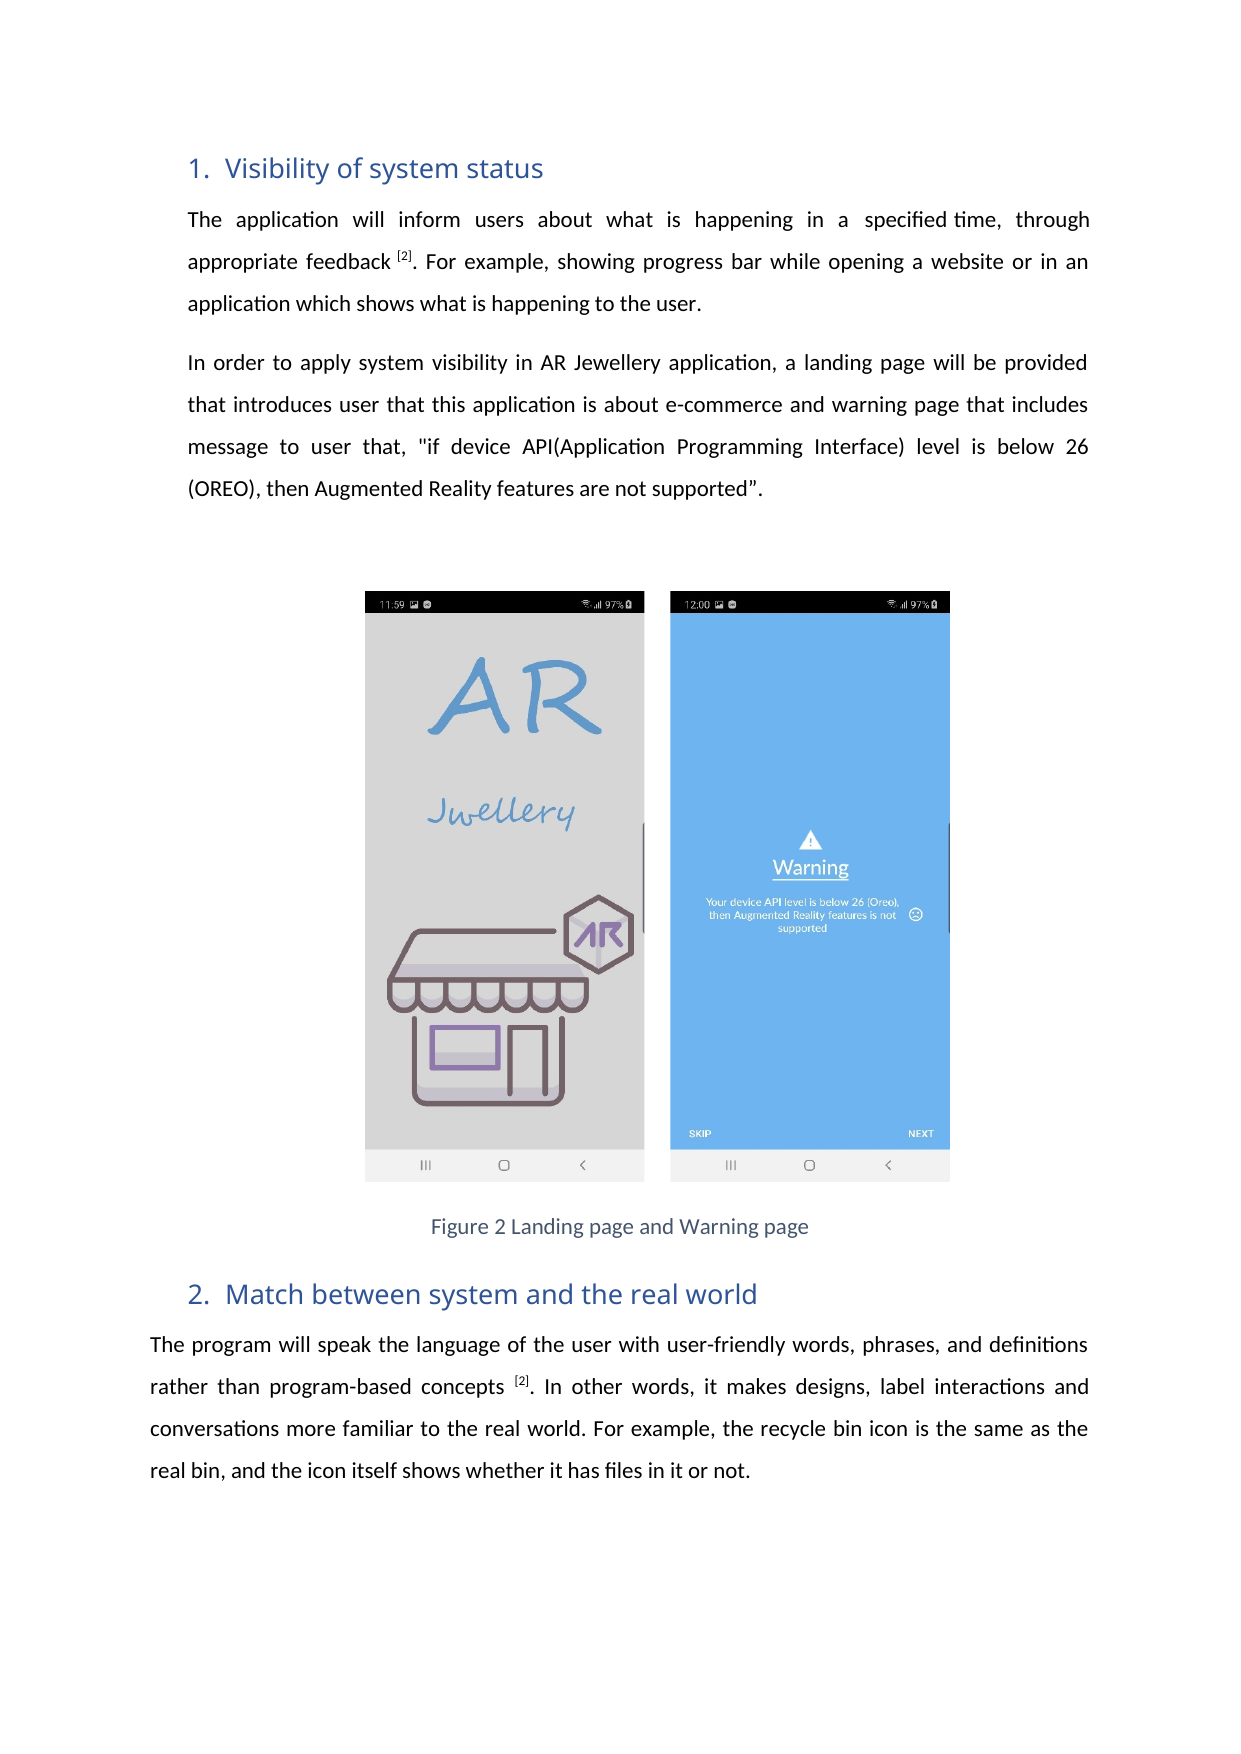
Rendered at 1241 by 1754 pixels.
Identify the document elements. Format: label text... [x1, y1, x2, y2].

subtitle Visibility of system status [187, 150, 1090, 187]
picture [365, 591, 645, 1182]
text The program will speak the language of the user with user-friendly words, phrases, and definitions rather than program-based concepts [2]. In other words, it makes designs, label interactions and conversations more familiar to the real world. For example, the recycle bin icon is the same as the real bin, and the icon itself shows whether it has files in it or not. [150, 1330, 1090, 1484]
text The application will inform users about what is happening in a specified time, through appropriate feedback [2]. For example, showing progress bar while opening a website or in an application which shows what is happening to the user. [187, 205, 1090, 317]
picture [670, 591, 950, 1182]
subtitle Match between system and the real world [187, 1275, 1090, 1312]
text In order to apply system visibility in AR Jewellery application, a landing page will be provided that introduces user that this application is about e-commerce and warning page that includes message to user that, "if device API(Application Programming Interface) level is below 26 (OREO), then Augmented Reality features are not supported”. [187, 348, 1090, 502]
text Figure 2 Landing page and Warning page [150, 1212, 1090, 1240]
